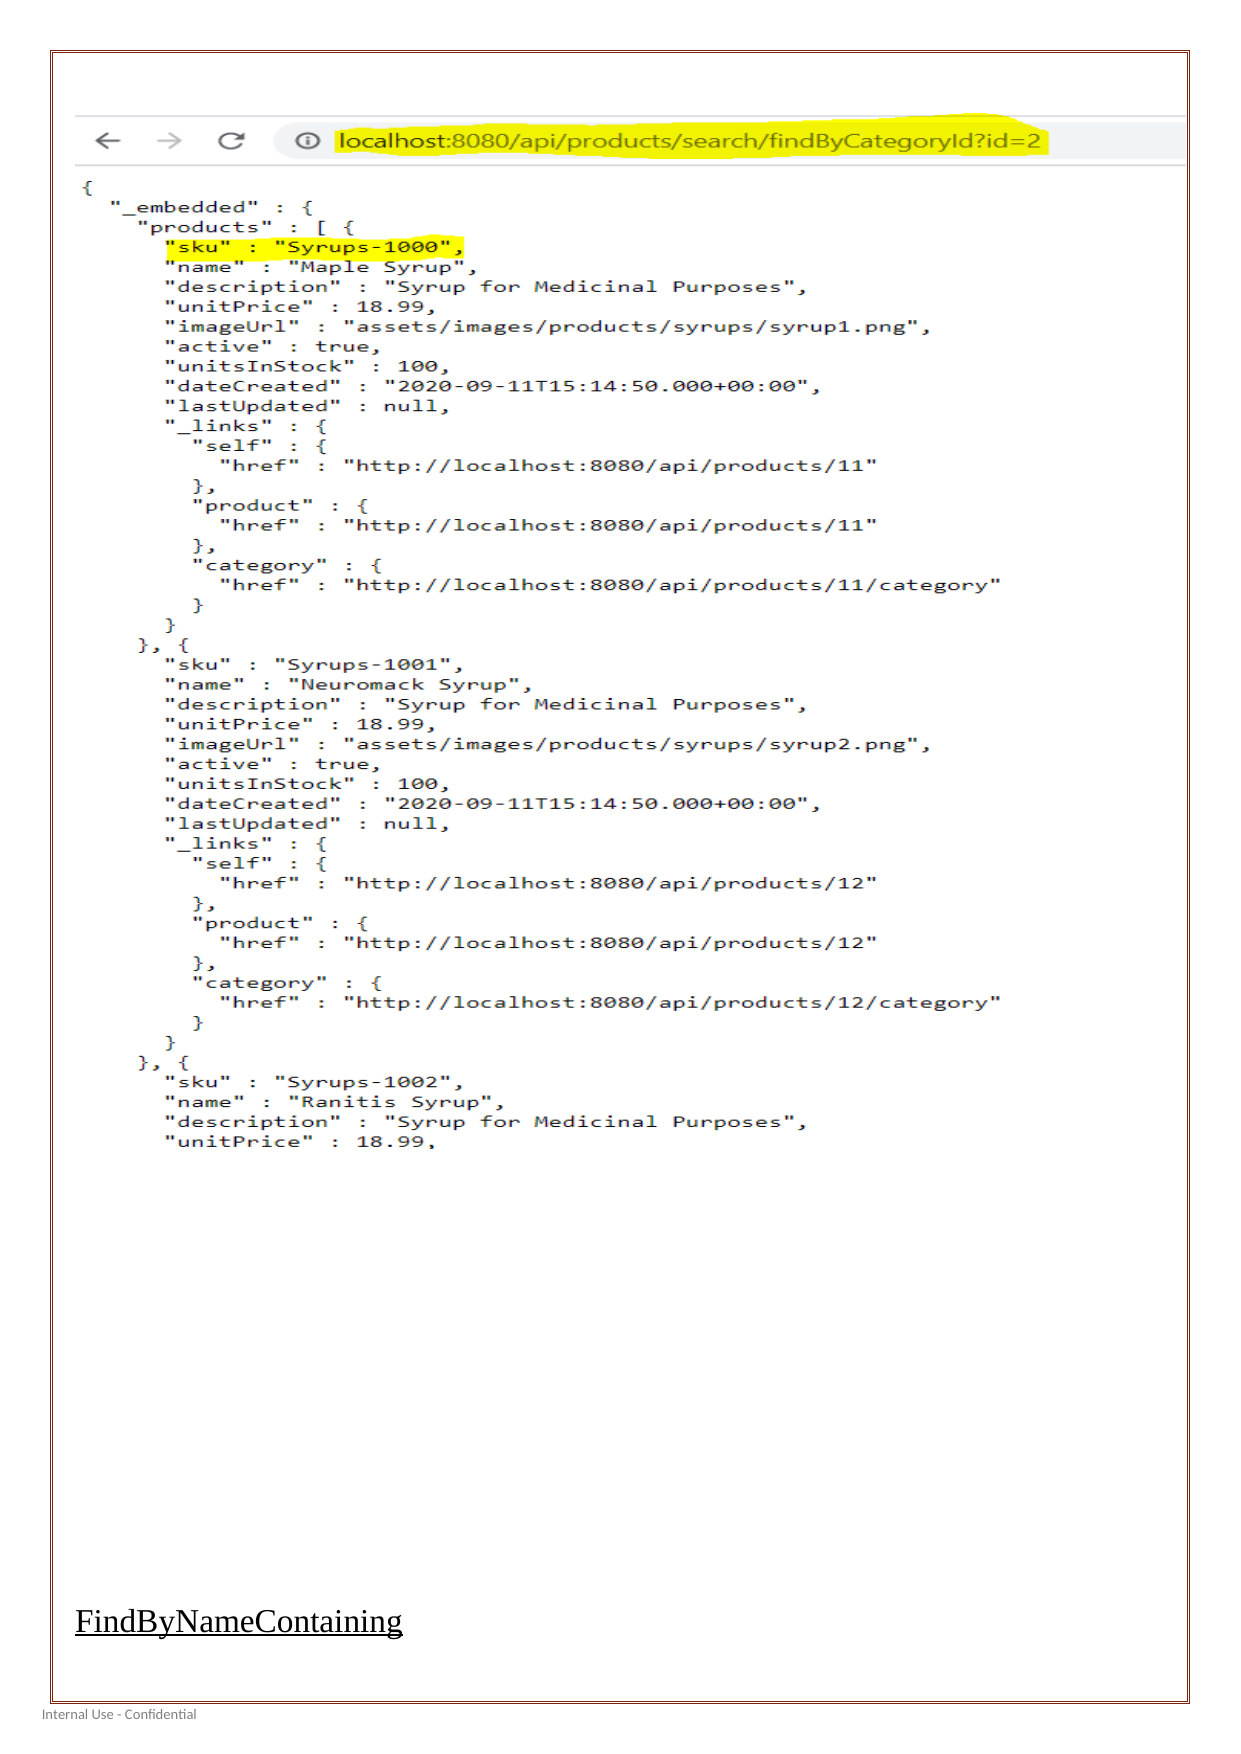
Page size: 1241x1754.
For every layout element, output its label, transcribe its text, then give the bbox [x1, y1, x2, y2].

picture [75, 113, 1186, 1149]
text FindByNameContaining [75, 1601, 1165, 1639]
